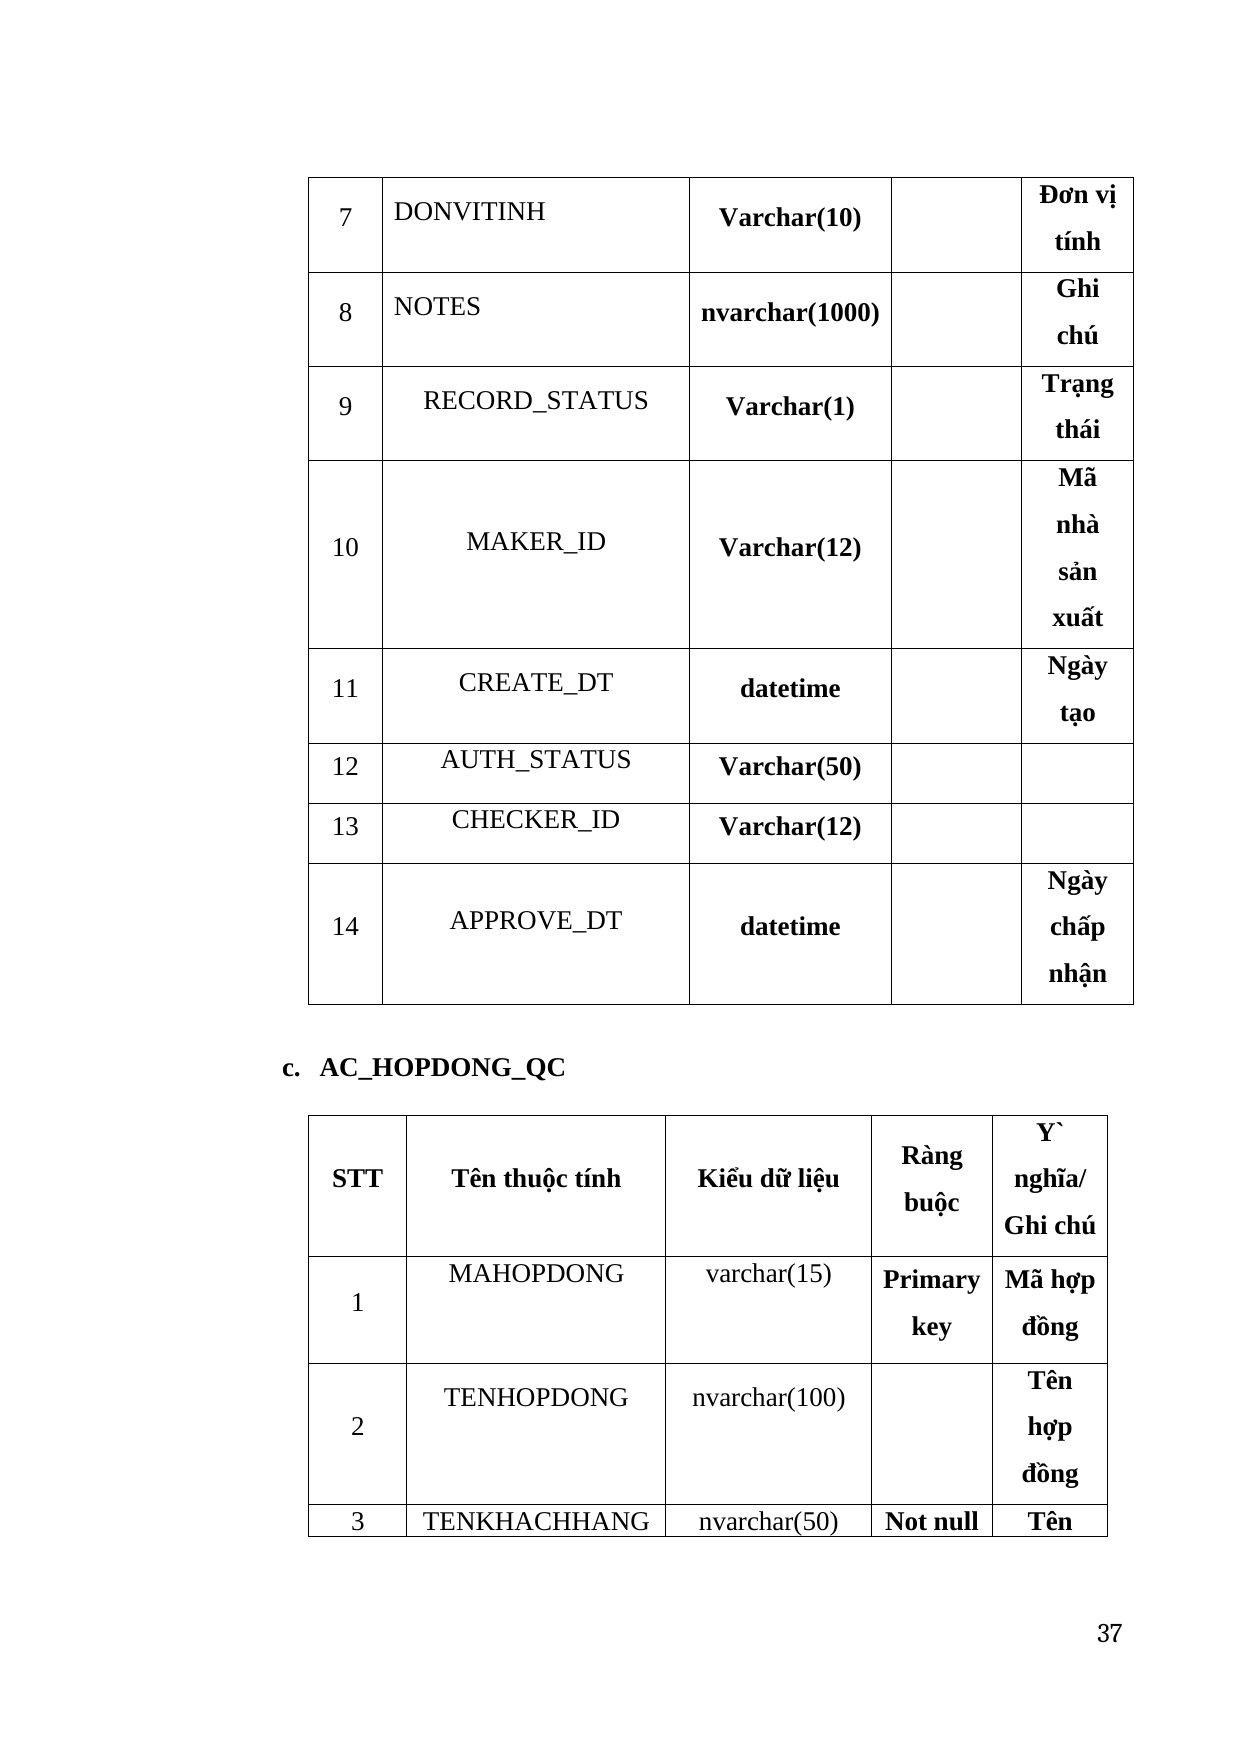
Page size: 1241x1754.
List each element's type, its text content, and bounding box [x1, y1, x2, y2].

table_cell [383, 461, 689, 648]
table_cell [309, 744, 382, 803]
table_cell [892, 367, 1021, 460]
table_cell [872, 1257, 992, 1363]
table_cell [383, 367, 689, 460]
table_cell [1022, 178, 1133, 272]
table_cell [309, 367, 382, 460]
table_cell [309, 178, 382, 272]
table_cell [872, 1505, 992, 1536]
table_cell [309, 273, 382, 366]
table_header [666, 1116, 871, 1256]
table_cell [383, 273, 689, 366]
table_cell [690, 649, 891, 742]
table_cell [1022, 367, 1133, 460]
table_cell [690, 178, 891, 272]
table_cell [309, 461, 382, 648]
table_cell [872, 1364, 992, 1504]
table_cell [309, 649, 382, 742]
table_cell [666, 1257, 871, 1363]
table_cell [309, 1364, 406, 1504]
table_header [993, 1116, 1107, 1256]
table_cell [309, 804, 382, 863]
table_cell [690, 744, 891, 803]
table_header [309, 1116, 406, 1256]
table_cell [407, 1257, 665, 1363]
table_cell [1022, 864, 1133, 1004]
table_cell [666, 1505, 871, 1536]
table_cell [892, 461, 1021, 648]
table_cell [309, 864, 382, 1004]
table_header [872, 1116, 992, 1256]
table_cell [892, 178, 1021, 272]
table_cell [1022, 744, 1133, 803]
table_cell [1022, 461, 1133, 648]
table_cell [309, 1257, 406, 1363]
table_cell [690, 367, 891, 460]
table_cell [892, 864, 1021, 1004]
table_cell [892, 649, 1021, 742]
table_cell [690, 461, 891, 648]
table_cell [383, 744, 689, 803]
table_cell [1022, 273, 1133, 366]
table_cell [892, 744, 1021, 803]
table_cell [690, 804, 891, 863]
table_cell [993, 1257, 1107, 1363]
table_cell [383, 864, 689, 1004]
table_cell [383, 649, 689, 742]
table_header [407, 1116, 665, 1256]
list AC_HOPDONG_QC [282, 1052, 1122, 1083]
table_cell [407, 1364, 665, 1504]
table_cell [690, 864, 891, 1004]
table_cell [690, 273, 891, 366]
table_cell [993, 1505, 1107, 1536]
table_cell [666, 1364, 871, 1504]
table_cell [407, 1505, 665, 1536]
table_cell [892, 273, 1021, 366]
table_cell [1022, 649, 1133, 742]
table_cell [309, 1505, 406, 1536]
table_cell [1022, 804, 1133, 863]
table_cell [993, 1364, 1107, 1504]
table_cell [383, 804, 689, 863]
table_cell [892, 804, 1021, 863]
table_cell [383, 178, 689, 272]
